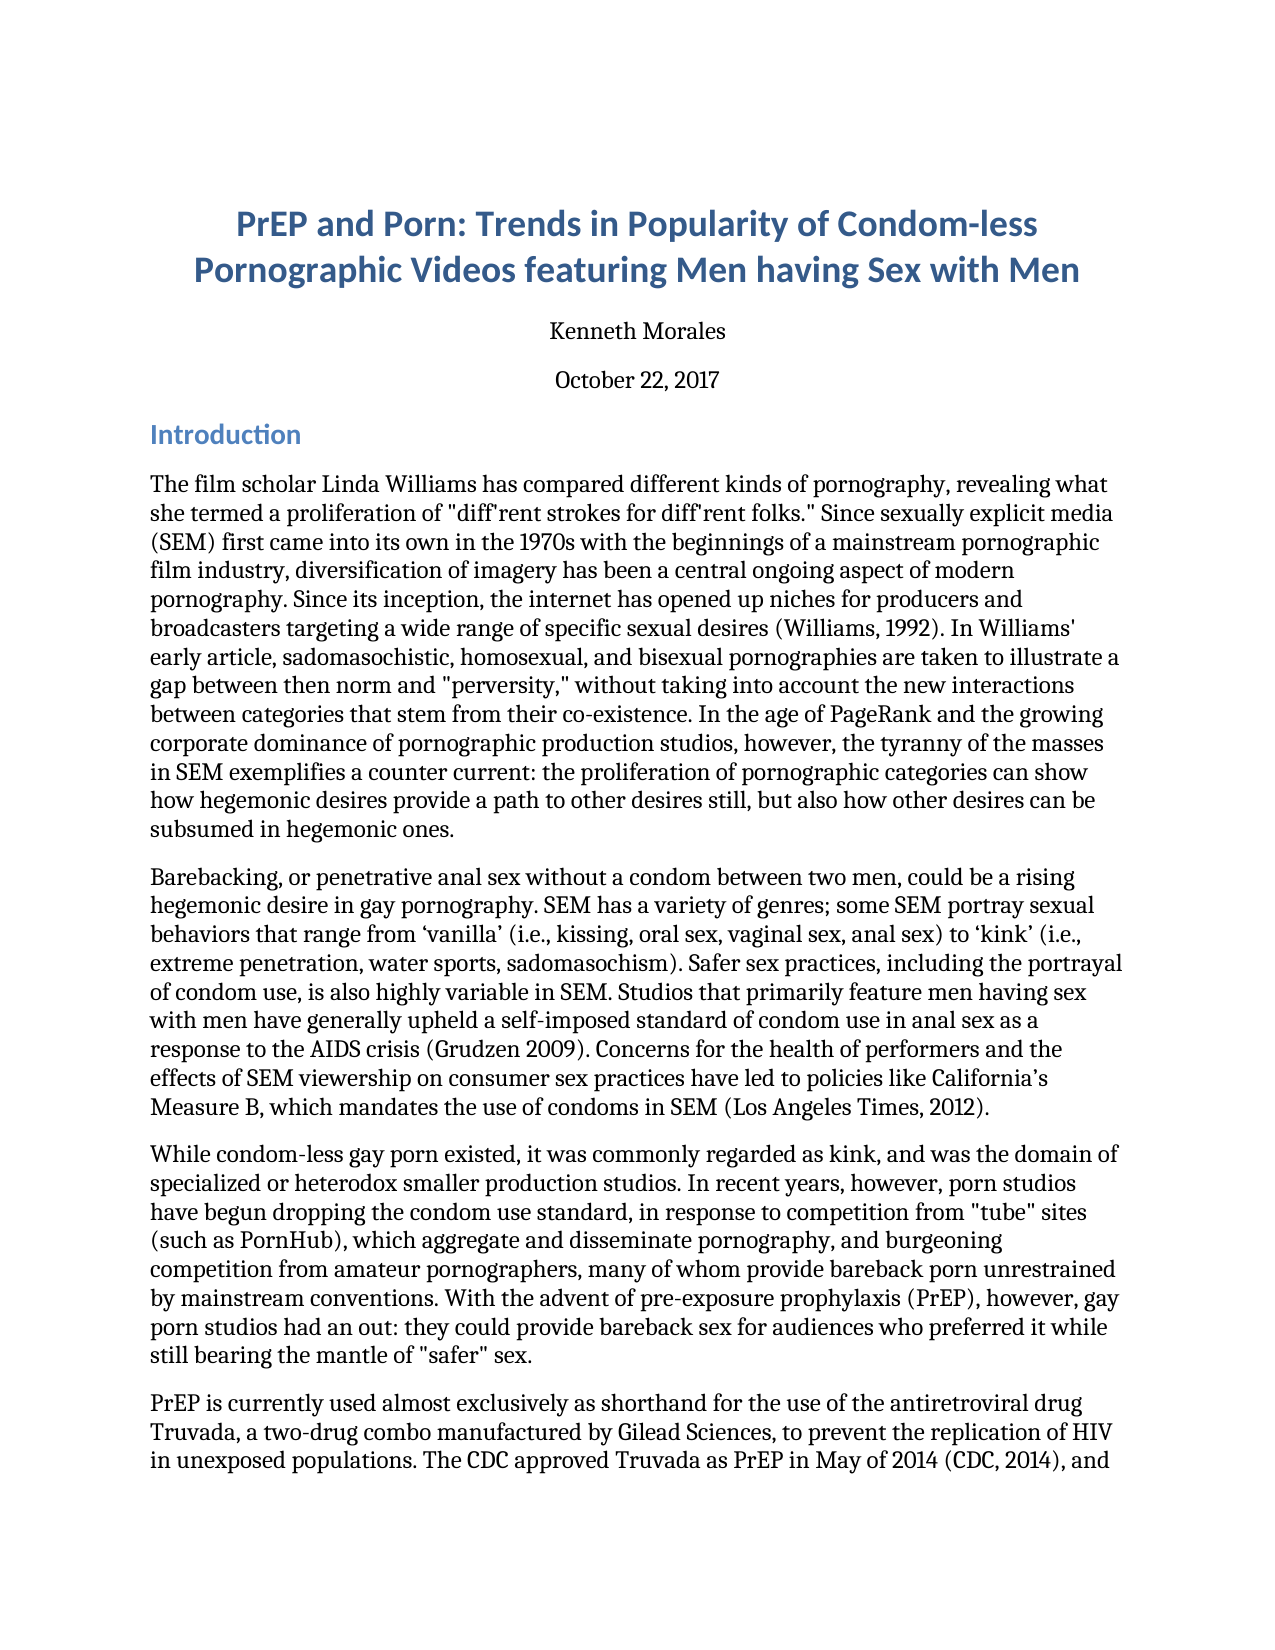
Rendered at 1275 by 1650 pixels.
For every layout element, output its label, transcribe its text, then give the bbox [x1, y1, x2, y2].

text Barebacking, or penetrative anal sex without a condom between two men, could be a rising hegemonic desire in gay pornography. SEM has a variety of genres; some SEM portray sexual behaviors that range from ‘vanilla’ (i.e., kissing, oral sex, vaginal sex, anal sex) to ‘kink’ (i.e., extreme penetration, water sports, sadomasochism). Safer sex practices, including the portrayal of condom use, is also highly variable in SEM. Studios that primarily feature men having sex with men have generally upheld a self-imposed standard of condom use in anal sex as a response to the AIDS crisis (Grudzen 2009). Concerns for the health of performers and the effects of SEM viewership on consumer sex practices have led to policies like California’s Measure B, which mandates the use of condoms in SEM (Los Angeles Times, 2012). [150, 863, 1125, 1121]
text October 22, 2017 [150, 366, 1125, 395]
text While condom-less gay porn existed, it was commonly regarded as kink, and was the domain of specialized or heterodox smaller production studios. In recent years, however, porn studios have begun dropping the condom use standard, in response to competition from "tube" sites (such as PornHub), which aggregate and disseminate pornography, and burgeoning competition from amateur pornographers, many of whom provide bareback porn unrestrained by mainstream conventions. With the advent of pre-exposure prophylaxis (PrEP), however, gay porn studios had an out: they could provide bareback sex for audiences who preferred it while still bearing the mantle of "safer" sex. [150, 1140, 1125, 1370]
text The film scholar Linda Williams has compared different kinds of pornography, revealing what she termed a proliferation of "diff'rent strokes for diff'rent folks." Since sexually explicit media (SEM) first came into its own in the 1970s with the beginnings of a mainstream pornographic film industry, diversification of imagery has been a central ongoing aspect of modern pornography. Since its inception, the internet has opened up niches for producers and broadcasters targeting a wide range of specific sexual desires (Williams, 1992). In Williams' early article, sadomasochistic, homosexual, and bisexual pornographies are taken to illustrate a gap between then norm and "perversity," without taking into account the new interactions between categories that stem from their co-existence. In the age of PageRank and the growing corporate dominance of pornographic production studios, however, the tyranny of the masses in SEM exemplifies a counter current: the proliferation of pornographic categories can show how hegemonic desires provide a path to other desires still, but also how other desires can be subsumed in hegemonic ones. [150, 470, 1125, 844]
title PrEP and Porn: Trends in Popularity of Condom-less Pornographic Videos featuring Men having Sex with Men [150, 200, 1125, 292]
subtitle Introduction [150, 416, 1125, 451]
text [150, 1389, 1125, 1475]
text Kenneth Morales [150, 317, 1125, 345]
